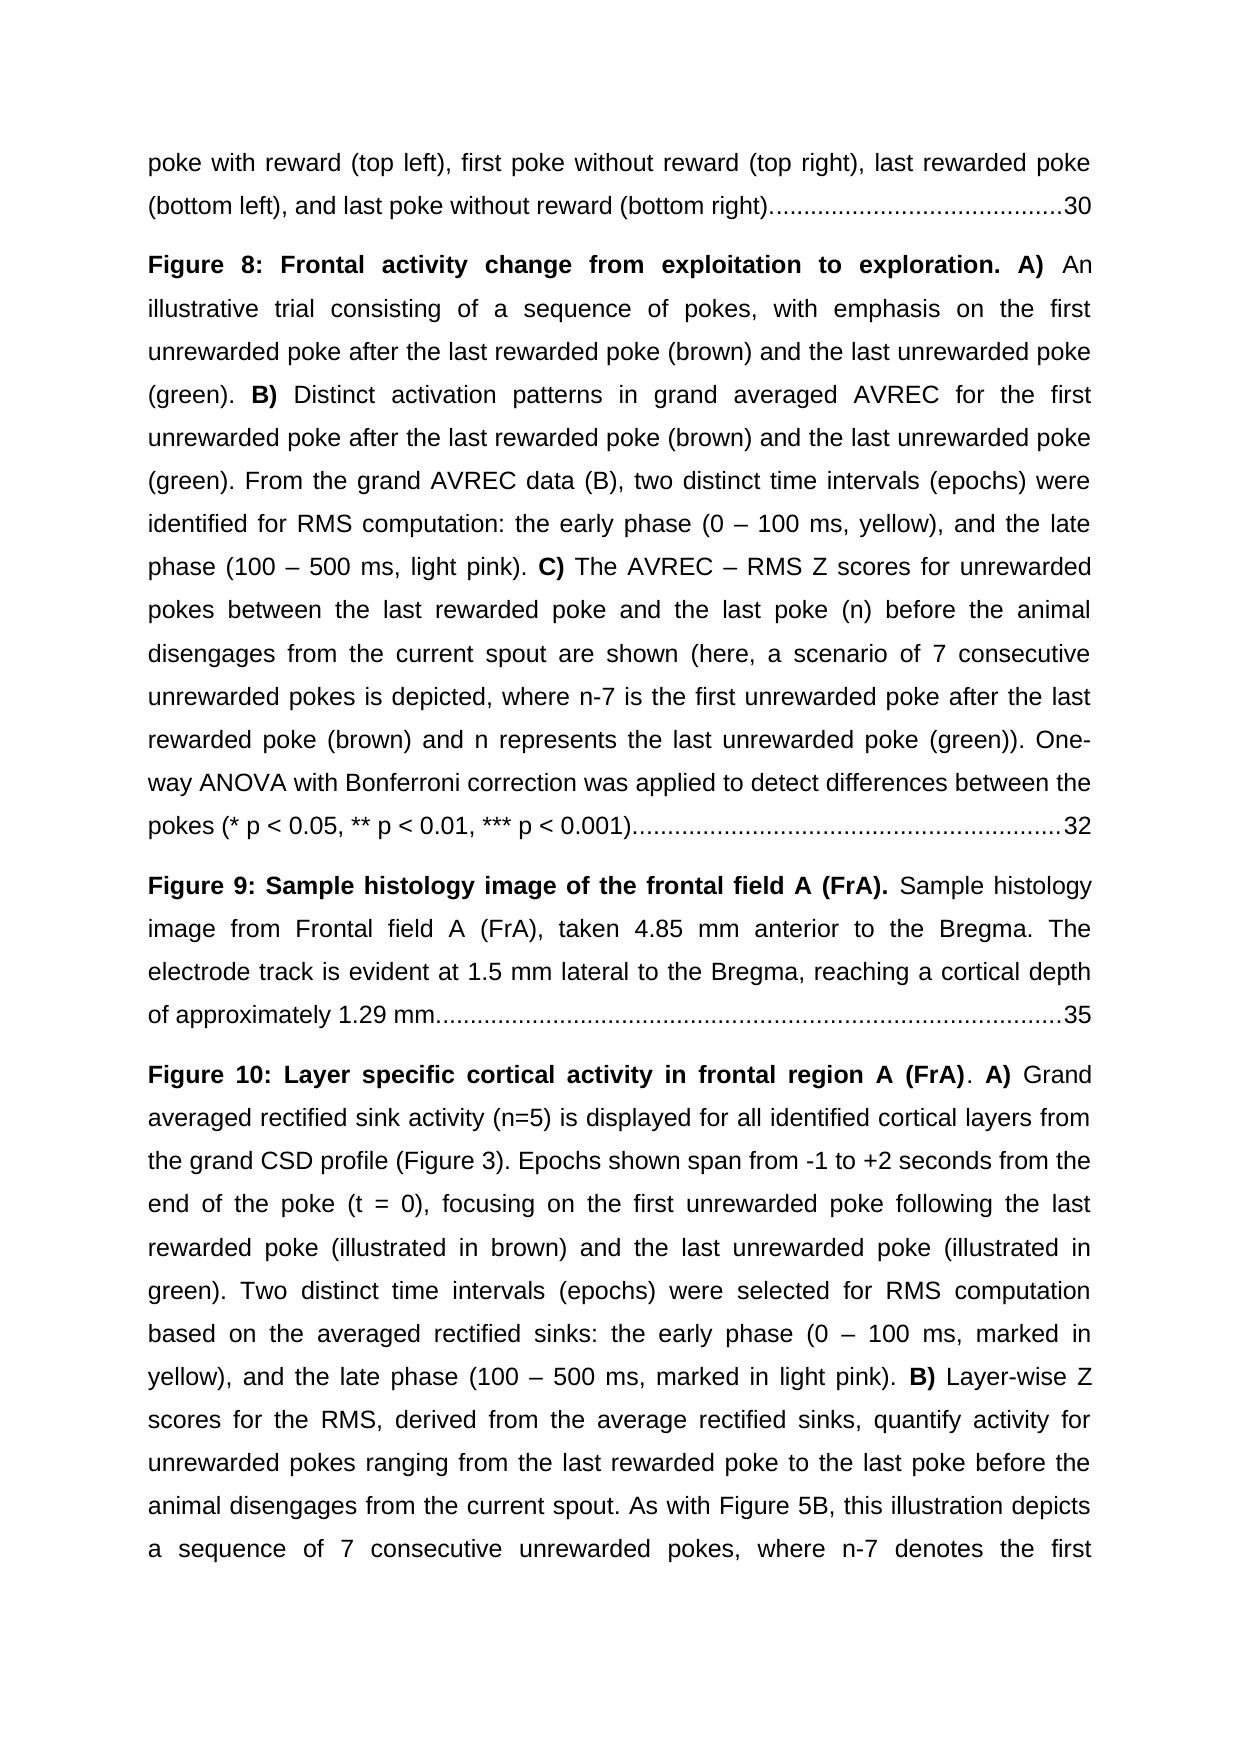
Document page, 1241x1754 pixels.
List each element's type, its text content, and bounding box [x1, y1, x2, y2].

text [148, 1060, 1093, 1563]
text Figure 8: Frontal activity change from exploitation to exploration. A) An illustrative trial consisting of a sequence of pokes, with emphasis on the first unrewarded poke after the last rewarded poke (brown) and the last unrewarded poke (green). B) Distinct activation patterns in grand averaged AVREC for the first unrewarded poke after the last rewarded poke (brown) and the last unrewarded poke (green). From the grand AVREC data (B), two distinct time intervals (epochs) were identified for RMS computation: the early phase (0 – 100 ms, yellow), and the late phase (100 – 500 ms, light pink). C) The AVREC – RMS Z scores for unrewarded pokes between the last rewarded poke and the last poke (n) before the animal disengages from the current spout are shown (here, a scenario of 7 consecutive unrewarded pokes is depicted, where n-7 is the first unrewarded poke after the last rewarded poke (brown) and n represents the last unrewarded poke (green)). One-way ANOVA with Bonferroni correction was applied to detect differences between the pokes (* p < 0.05, ** p < 0.01, *** p < 0.001). 32 [148, 251, 1093, 840]
text Figure 9: Sample histology image of the frontal field A (FrA). Sample histology image from Frontal field A (FrA), taken 4.85 mm anterior to the Bregma. The electrode track is evident at 1.5 mm lateral to the Bregma, reaching a cortical depth of approximately 1.29 mm. 35 [148, 871, 1093, 1029]
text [148, 148, 1093, 219]
